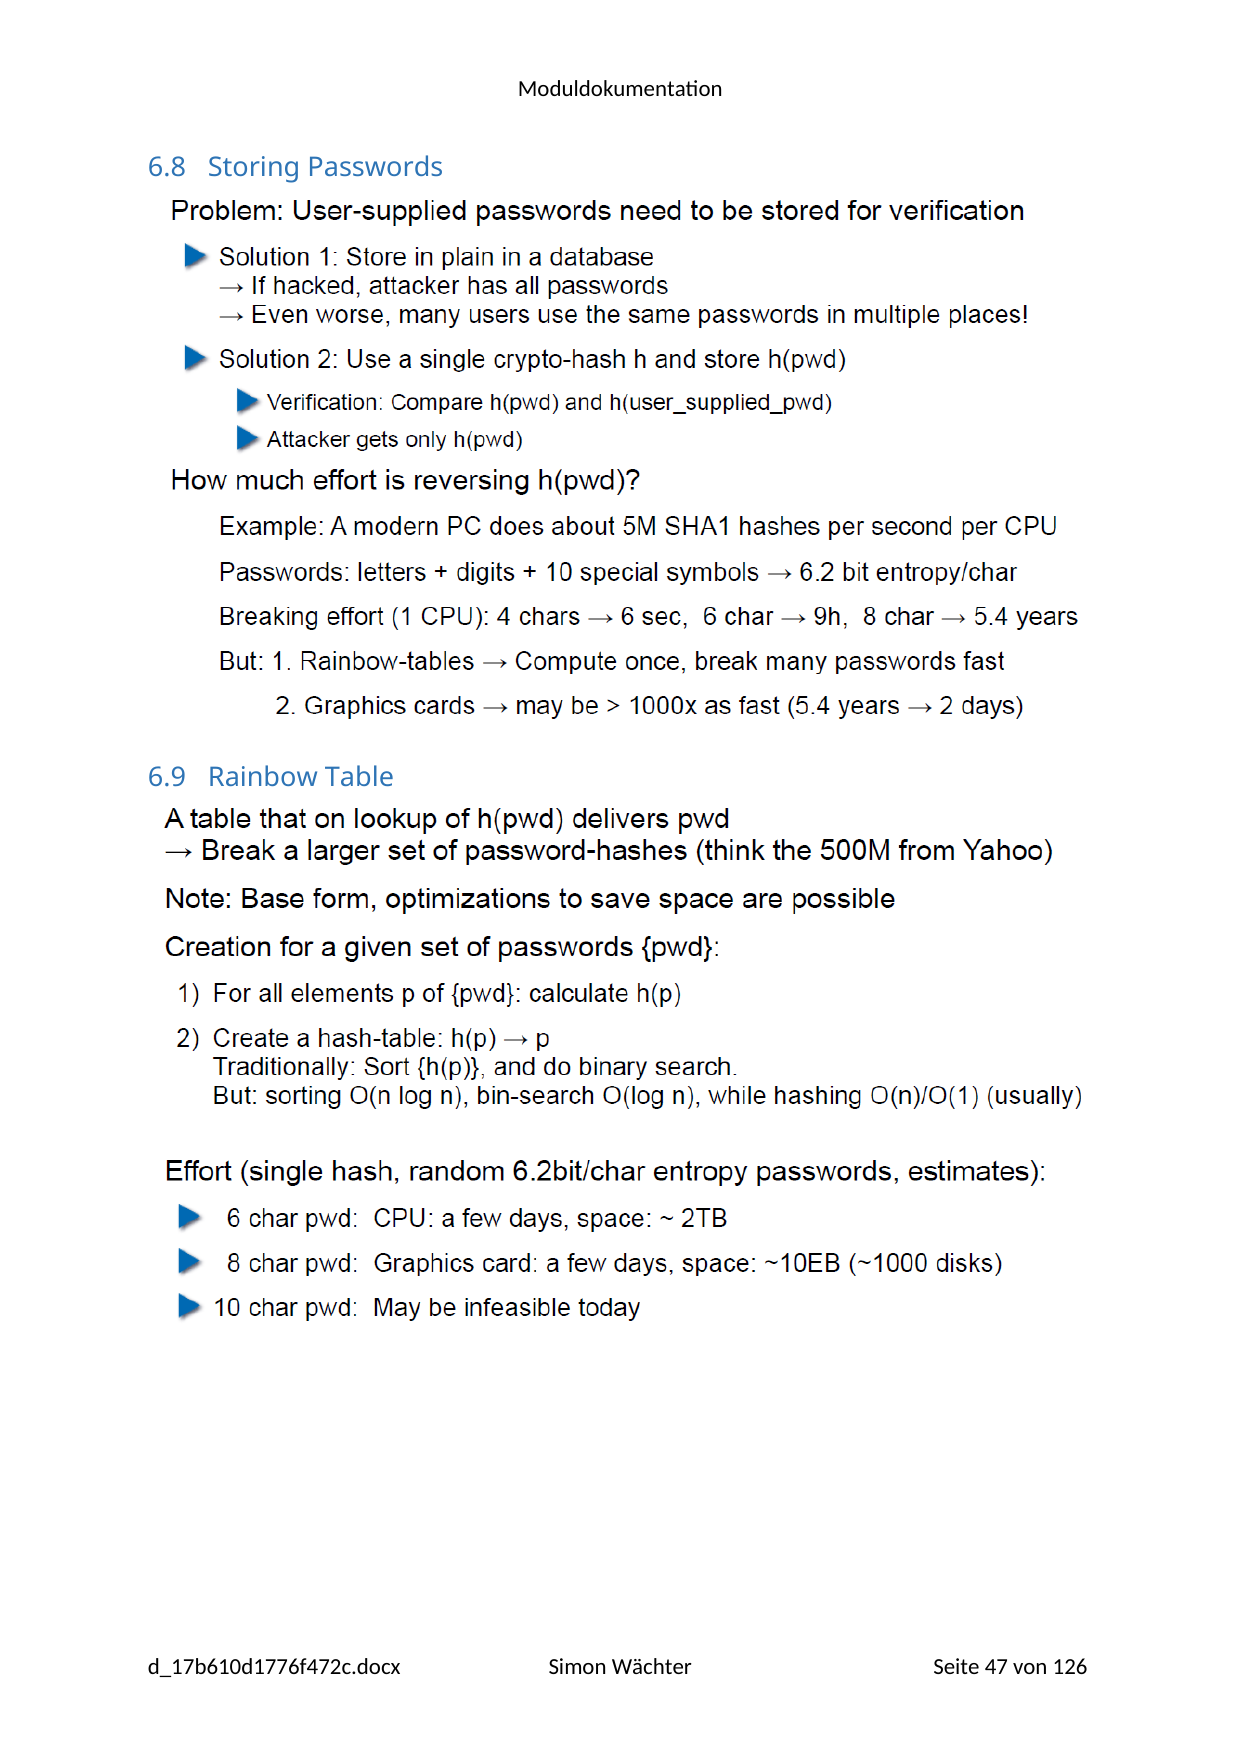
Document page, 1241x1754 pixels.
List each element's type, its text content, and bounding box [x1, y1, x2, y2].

subtitle Storing Passwords [148, 148, 1093, 184]
picture [147, 796, 1093, 1340]
subtitle Rainbow Table [148, 757, 1093, 794]
picture [147, 187, 1093, 739]
